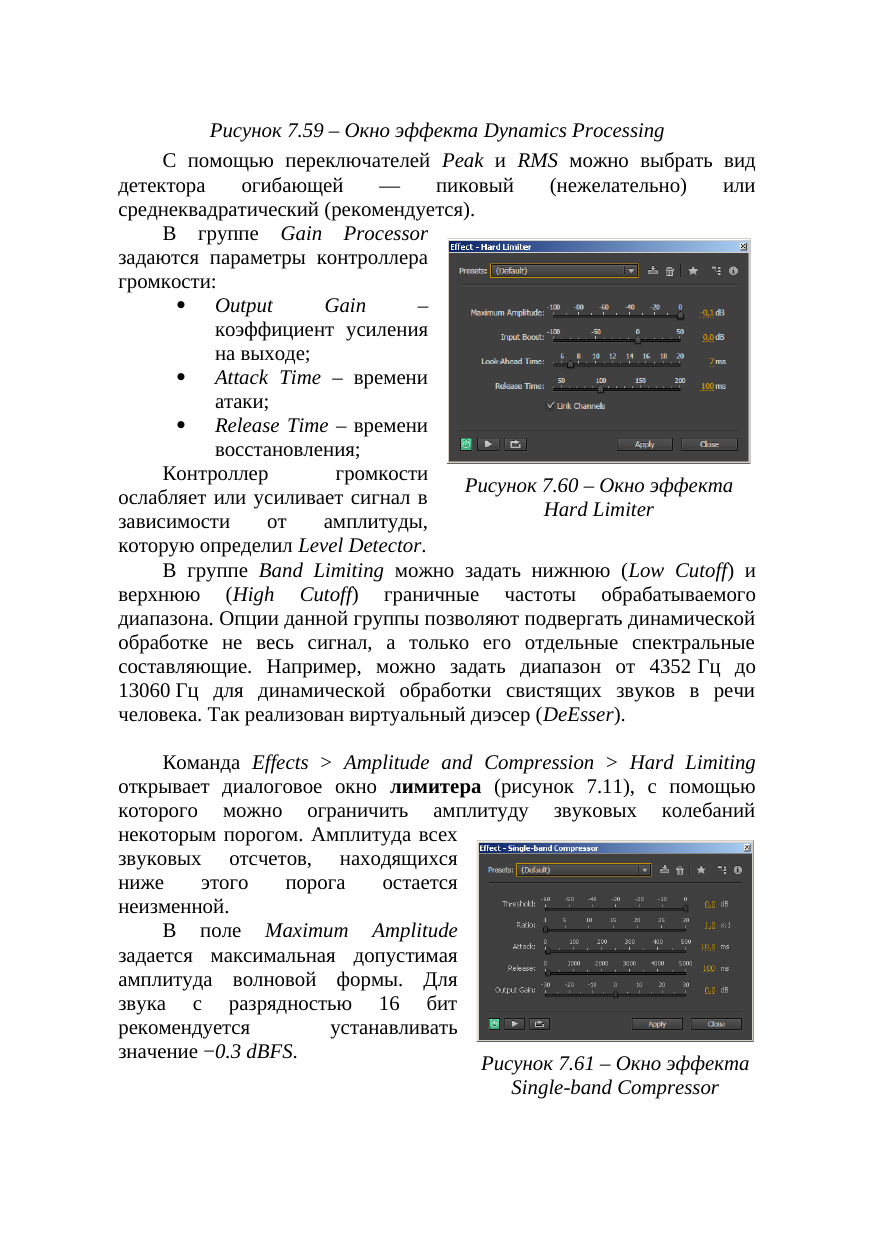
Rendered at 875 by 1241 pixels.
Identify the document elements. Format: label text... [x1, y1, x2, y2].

text Attack Time – времени атаки; [177, 365, 447, 413]
picture [447, 238, 751, 464]
text Контроллер громкости ослабляет или усиливает сигнал в зависимости от амплитуды, которую определил Level Detector. [118, 461, 756, 557]
text Output Gain – коэффициент усиления на выходе; [177, 293, 447, 365]
text В группе Gain Processor задаются параметры контроллера громкости: [118, 221, 756, 293]
text С помощью переключателей Peak и RMS можно выбрать вид детектора огибающей — пиковый (нежелательно) или среднеквадратический (рекомендуется). [118, 148, 756, 221]
picture [476, 840, 754, 1042]
text В группе Band Limiting можно задать нижнюю (Low Cutoff) и верхнюю (High Cutoff) граничные частоты обрабатываемого диапазона. Опции данной группы позволяют подвергать динамической обработке не весь сигнал, а только его отдельные спектральные составляющие. Например, можно задать диапазон от 4352 Гц до 13060 Гц для динамической обработки свистящих звуков в речи человека. Так реализован виртуальный диэсер (DeEsser). [118, 557, 756, 726]
text Команда Effects > Amplitude and Compression > Hard Limiting открывает диалоговое окно лимитера (рисунок 7.11), с помощью которого можно ограничить амплитуду звуковых колебаний некоторым порогом. Амплитуда всех звуковых отсчетов, находящихся ниже этого порога остается неизменной. [118, 750, 756, 918]
text В поле Maximum Amplitude задается максимальная допустимая амплитуда волновой формы. Для звука с разрядностью 16 бит рекомендуется устанавливать значение −0.3 dBFS. [118, 918, 756, 1063]
text Release Time – времени восстановления; [177, 413, 447, 461]
